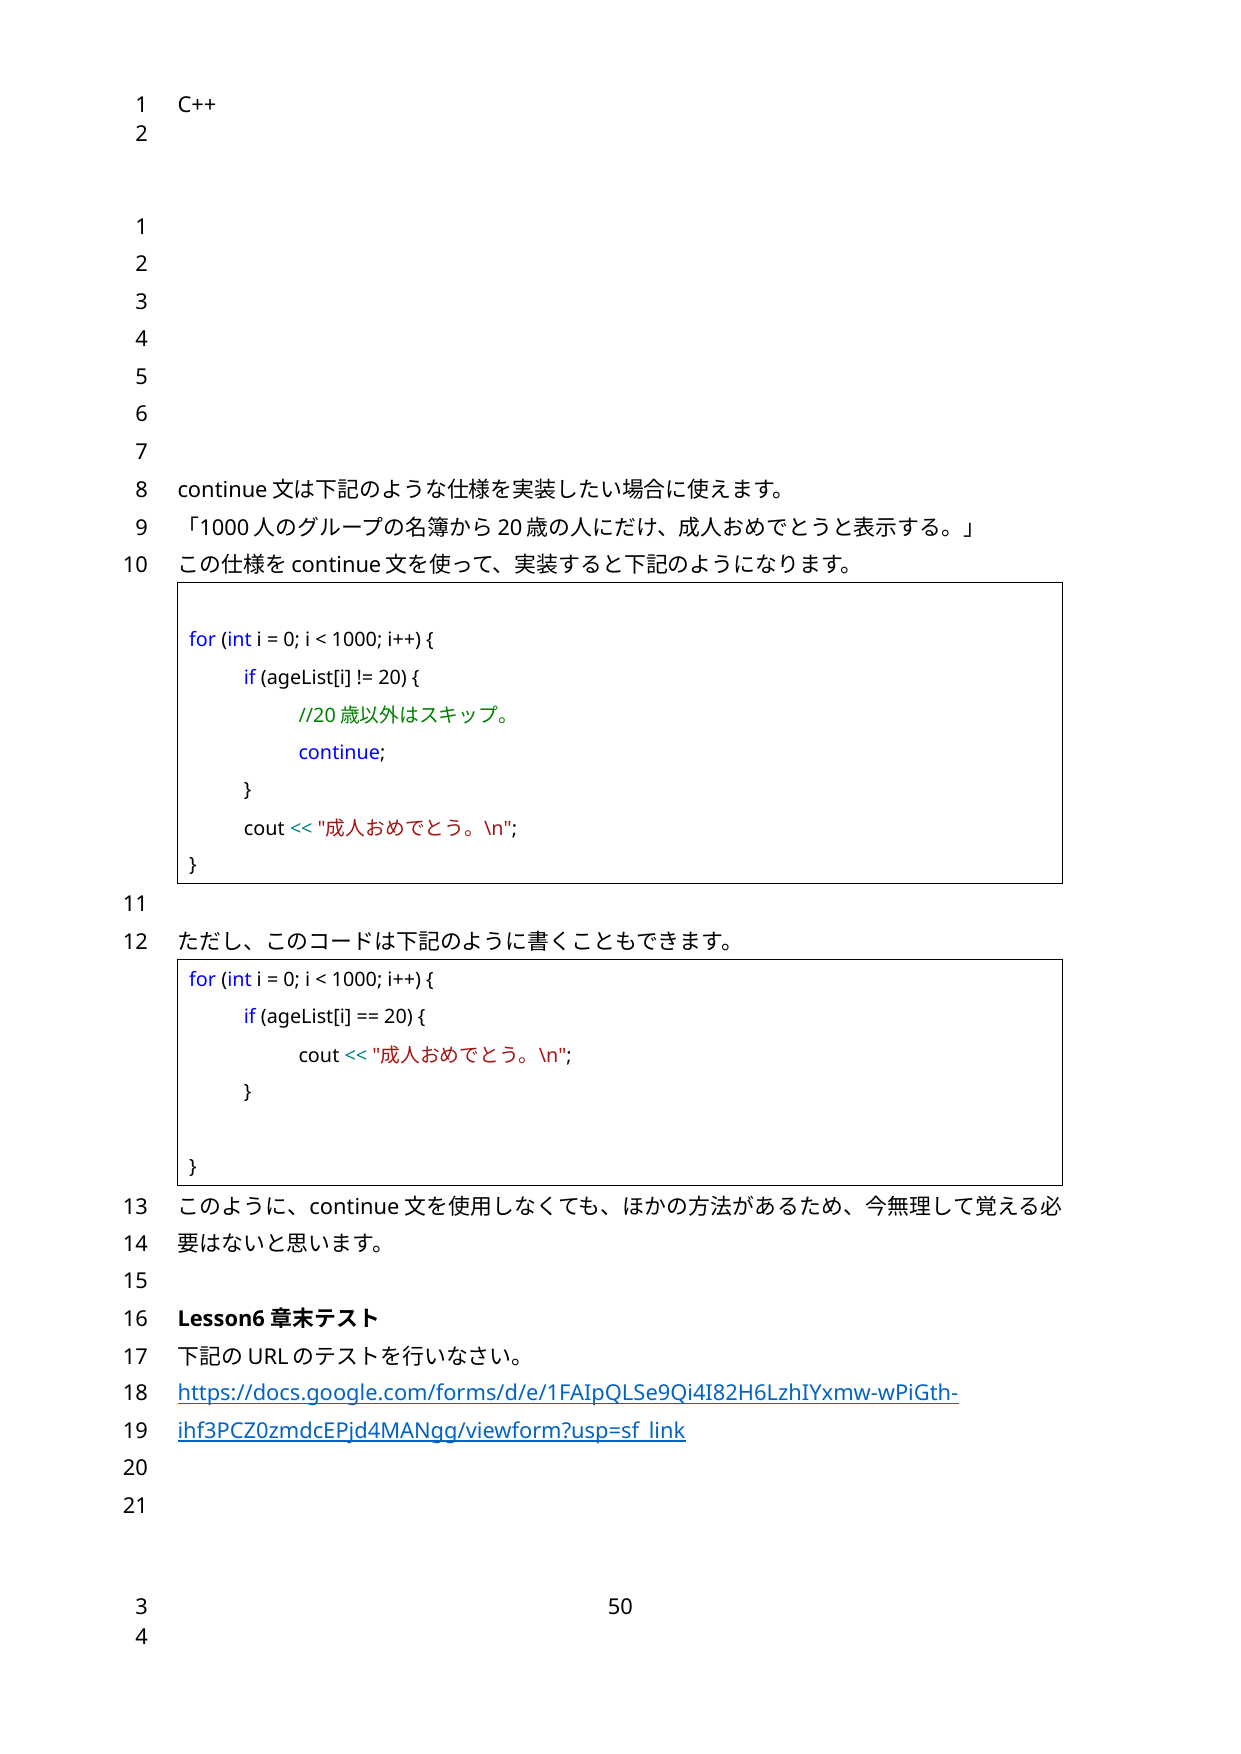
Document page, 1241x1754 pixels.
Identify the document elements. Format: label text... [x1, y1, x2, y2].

subtitle Lesson6 章末テスト [177, 1298, 1063, 1336]
text 下記のURLのテストを行いなさい。 [177, 1336, 1063, 1373]
text https://docs.google.com/forms/d/e/1FAIpQLSe9Qi4I82H6LzhIYxmw-wPiGth-ihf3PCZ0zmdcEPjd4MANgg/viewform?usp=sf_link [177, 1373, 1063, 1448]
table_header for (int i = 0; i < 1000; i++) { if (ageList[i] == 20) { cout << "成人おめでとう。\n"; } } [178, 960, 1062, 1185]
text 「1000人のグループの名簿から20歳の人にだけ、成人おめでとうと表示する。」 [177, 507, 1063, 544]
text continue文は下記のような仕様を実装したい場合に使えます。 [177, 469, 1063, 507]
text このように、continue文を使用しなくても、ほかの方法があるため、今無理して覚える必要はないと思います。 [177, 1186, 1063, 1261]
text この仕様をcontinue文を使って、実装すると下記のようになります。 [177, 544, 1063, 582]
table_header for (int i = 0; i < 1000; i++) { if (ageList[i] != 20) { //20歳以外はスキップ。 continue; } cout << "成人おめでとう。\n"; } [178, 583, 1062, 883]
text ただし、このコードは下記のように書くこともできます。 [177, 921, 1063, 959]
